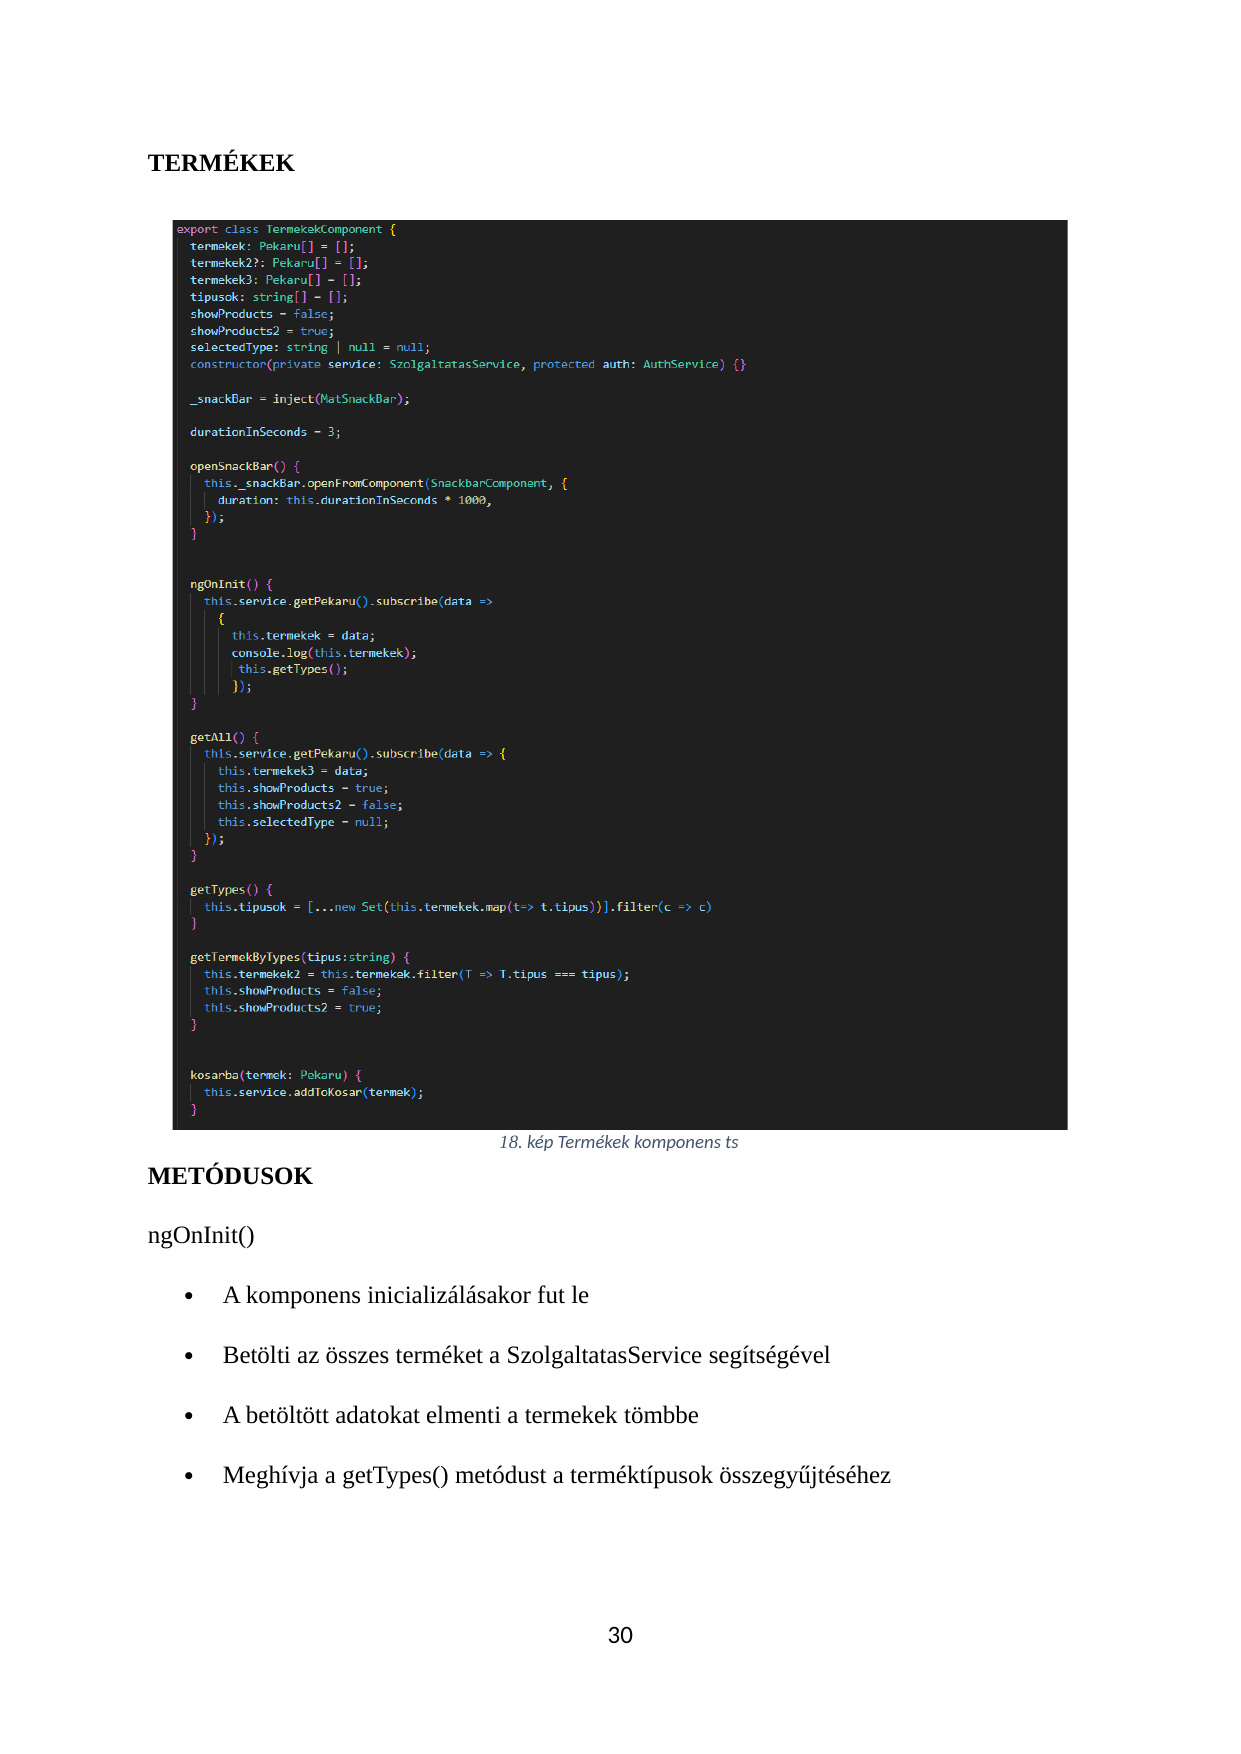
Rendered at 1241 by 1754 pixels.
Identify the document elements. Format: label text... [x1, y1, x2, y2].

list A betöltött adatokat elmenti a termekek tömbbe [185, 1400, 1093, 1429]
text TERMÉKEK [148, 148, 1093, 176]
list A komponens inicializálásakor fut le [185, 1280, 1093, 1309]
text ngOnInit() [148, 1221, 1093, 1249]
list Betölti az összes terméket a SzolgaltatasService segítségével [185, 1340, 1093, 1369]
list Meghívja a getTypes() metódust a terméktípusok összegyűjtéséhez [185, 1460, 1093, 1488]
picture [172, 220, 1068, 1130]
